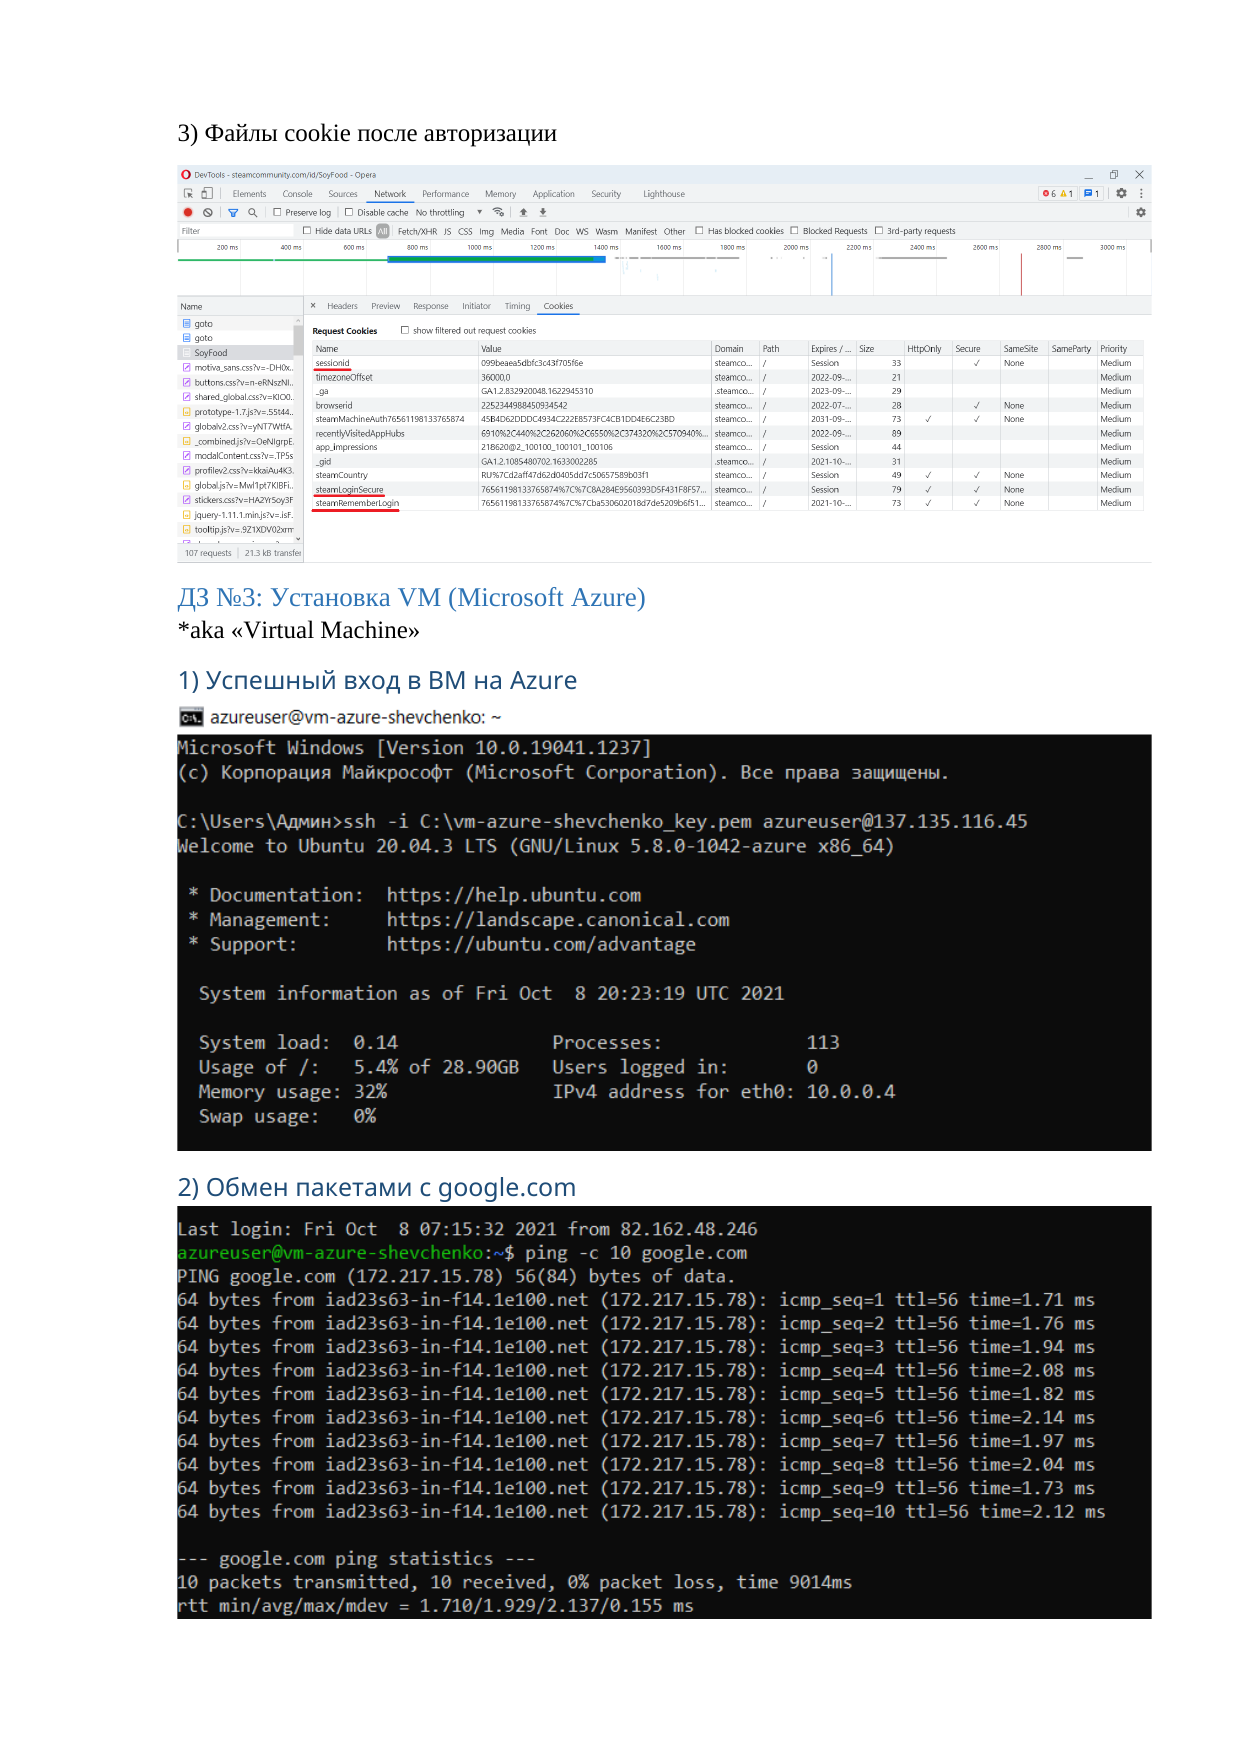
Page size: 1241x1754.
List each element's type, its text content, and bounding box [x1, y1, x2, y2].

subtitle ДЗ №3: Установка VM (Microsoft Azure) [177, 581, 1152, 612]
picture [177, 165, 1152, 563]
picture [177, 1206, 1152, 1619]
text 3) Файлы cookie после авторизации [177, 118, 1152, 147]
text *aka «Virtual Machine» [177, 615, 1152, 643]
subtitle 2) Обмен пакетами с google.com [177, 1170, 1152, 1204]
subtitle 1) Успешный вход в ВМ на Azure [177, 662, 1152, 697]
picture [177, 699, 1152, 1151]
